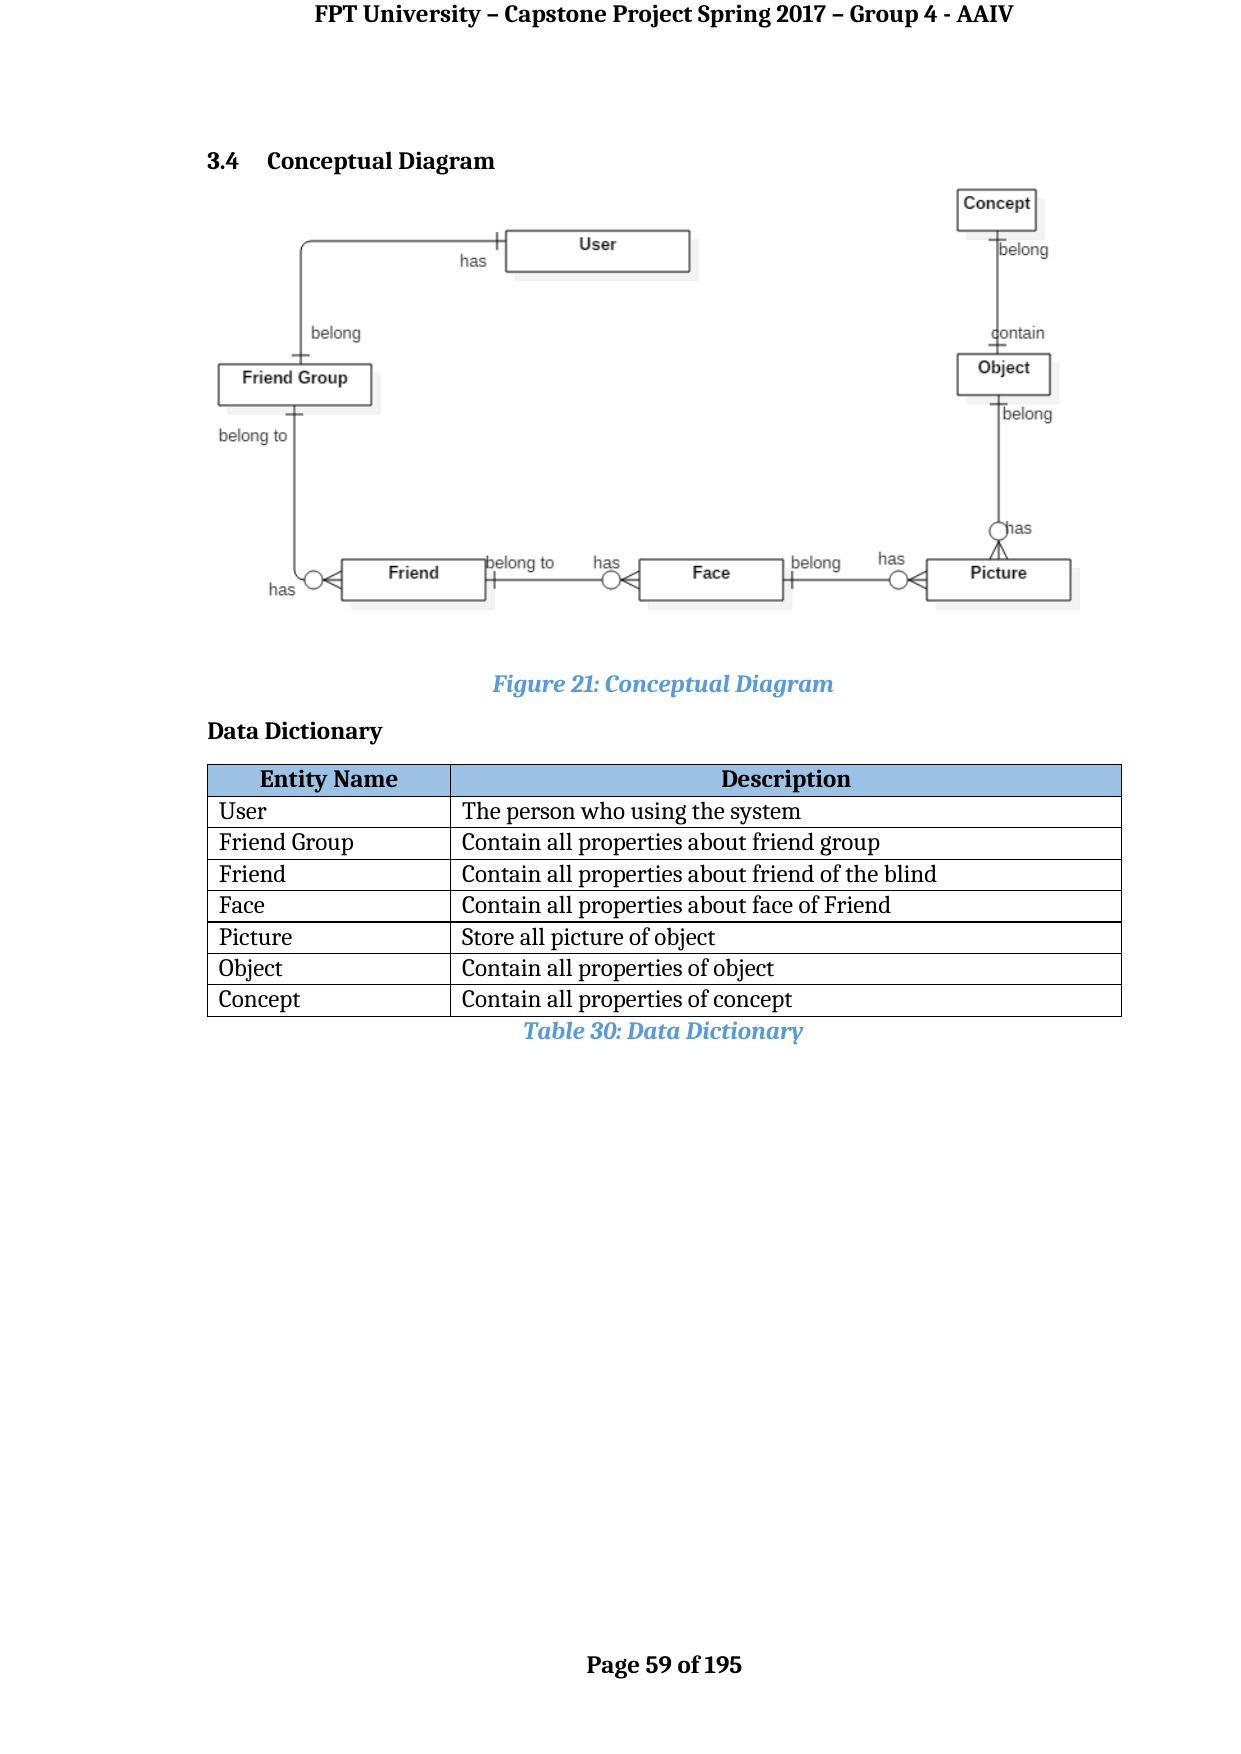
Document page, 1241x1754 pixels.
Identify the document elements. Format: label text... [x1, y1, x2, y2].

table_cell Concept [208, 985, 450, 1016]
table_cell Store all picture of object [451, 923, 1121, 953]
table_cell Friend [208, 860, 450, 890]
text Figure 21: Conceptual Diagram [207, 670, 1122, 699]
table_cell Contain all properties about face of Friend [451, 891, 1121, 921]
table_cell Contain all properties about friend group [451, 828, 1121, 858]
text Table 30: Data Dictionary [207, 1017, 1122, 1046]
table_cell Contain all properties of object [451, 954, 1121, 984]
table_cell User [208, 797, 450, 827]
table_cell The person who using the system [451, 797, 1121, 827]
table_cell Contain all properties about friend of the blind [451, 860, 1121, 890]
subtitle Conceptual Diagram [207, 147, 1122, 176]
table_cell Contain all properties of concept [451, 985, 1121, 1016]
table_cell Friend Group [208, 828, 450, 858]
table_cell Object [208, 954, 450, 984]
table_cell Face [208, 891, 450, 921]
table_header Description [451, 765, 1121, 796]
table_cell Picture [208, 923, 450, 953]
table_header Entity Name [208, 765, 450, 796]
picture [207, 177, 1122, 652]
text Data Dictionary [207, 717, 1122, 746]
